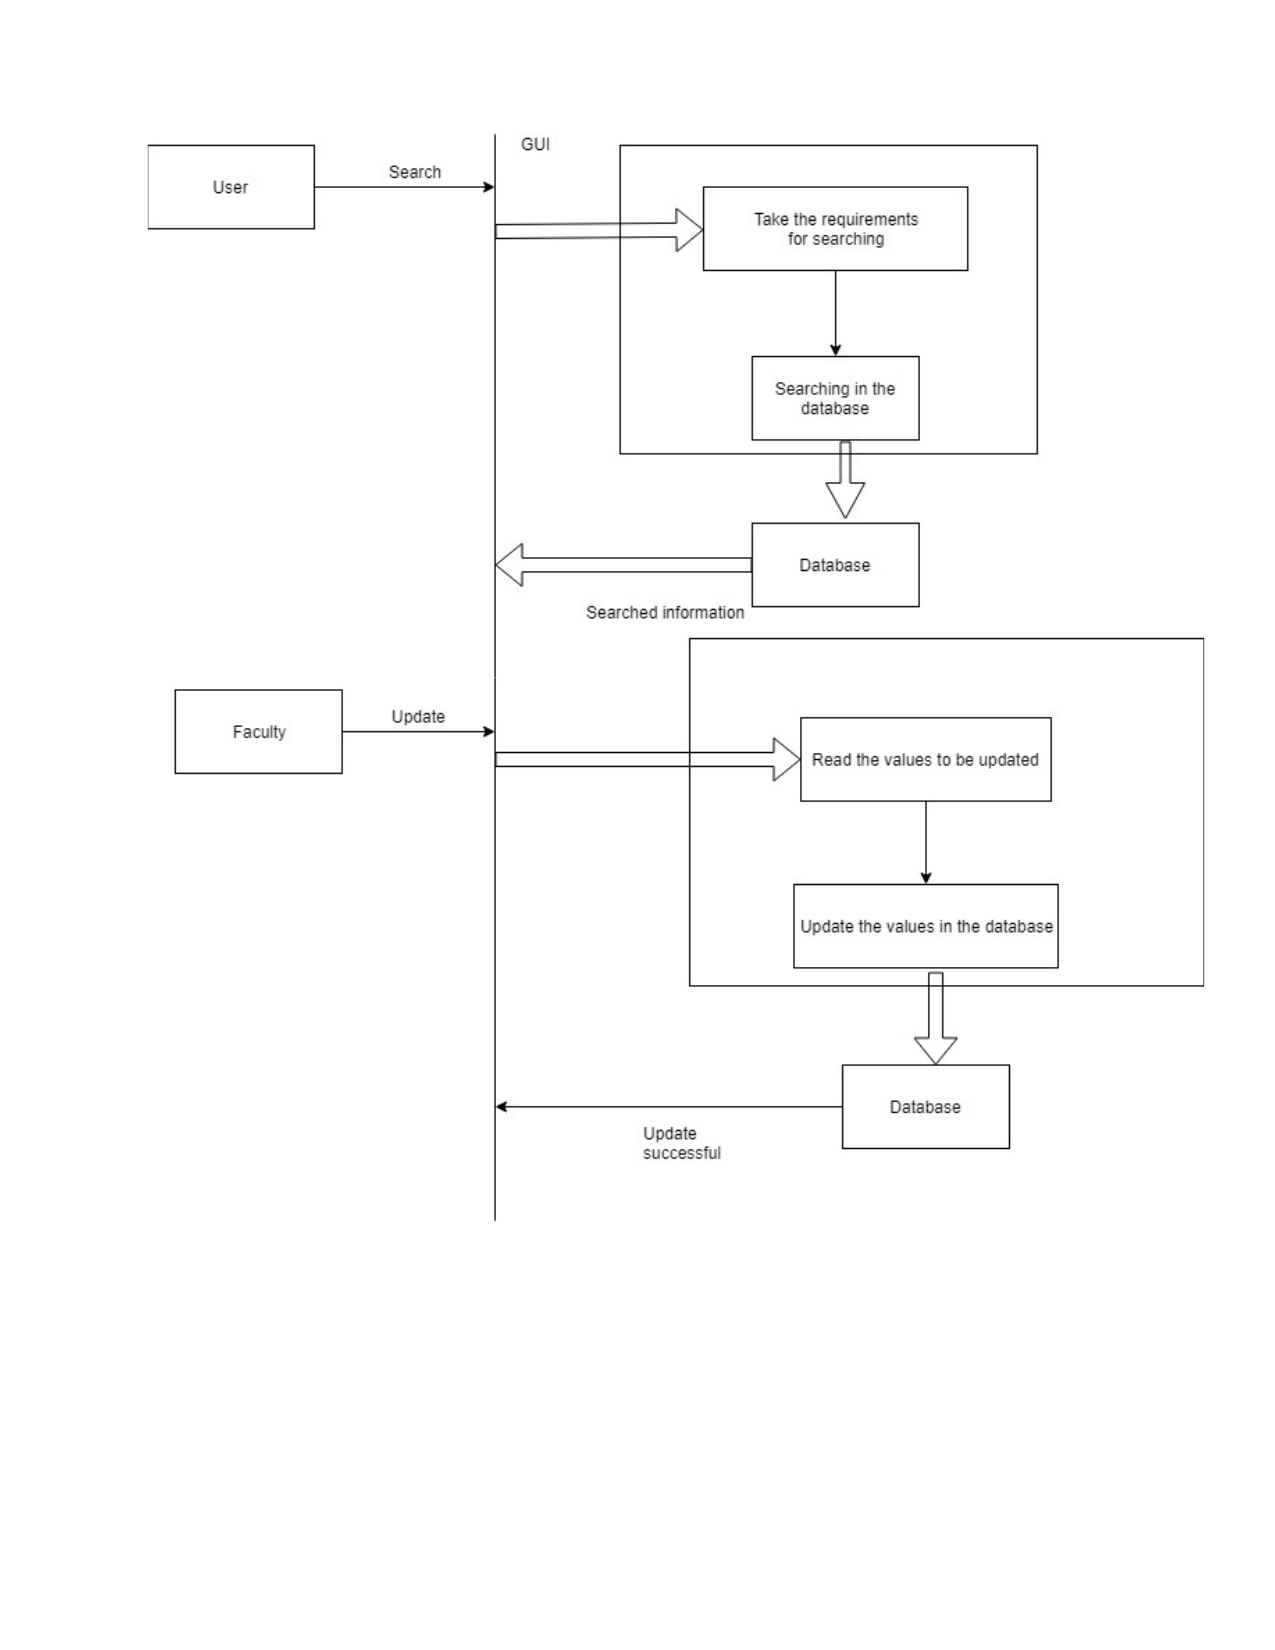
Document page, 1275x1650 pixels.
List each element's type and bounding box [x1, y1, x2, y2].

picture [147, 131, 1205, 1223]
